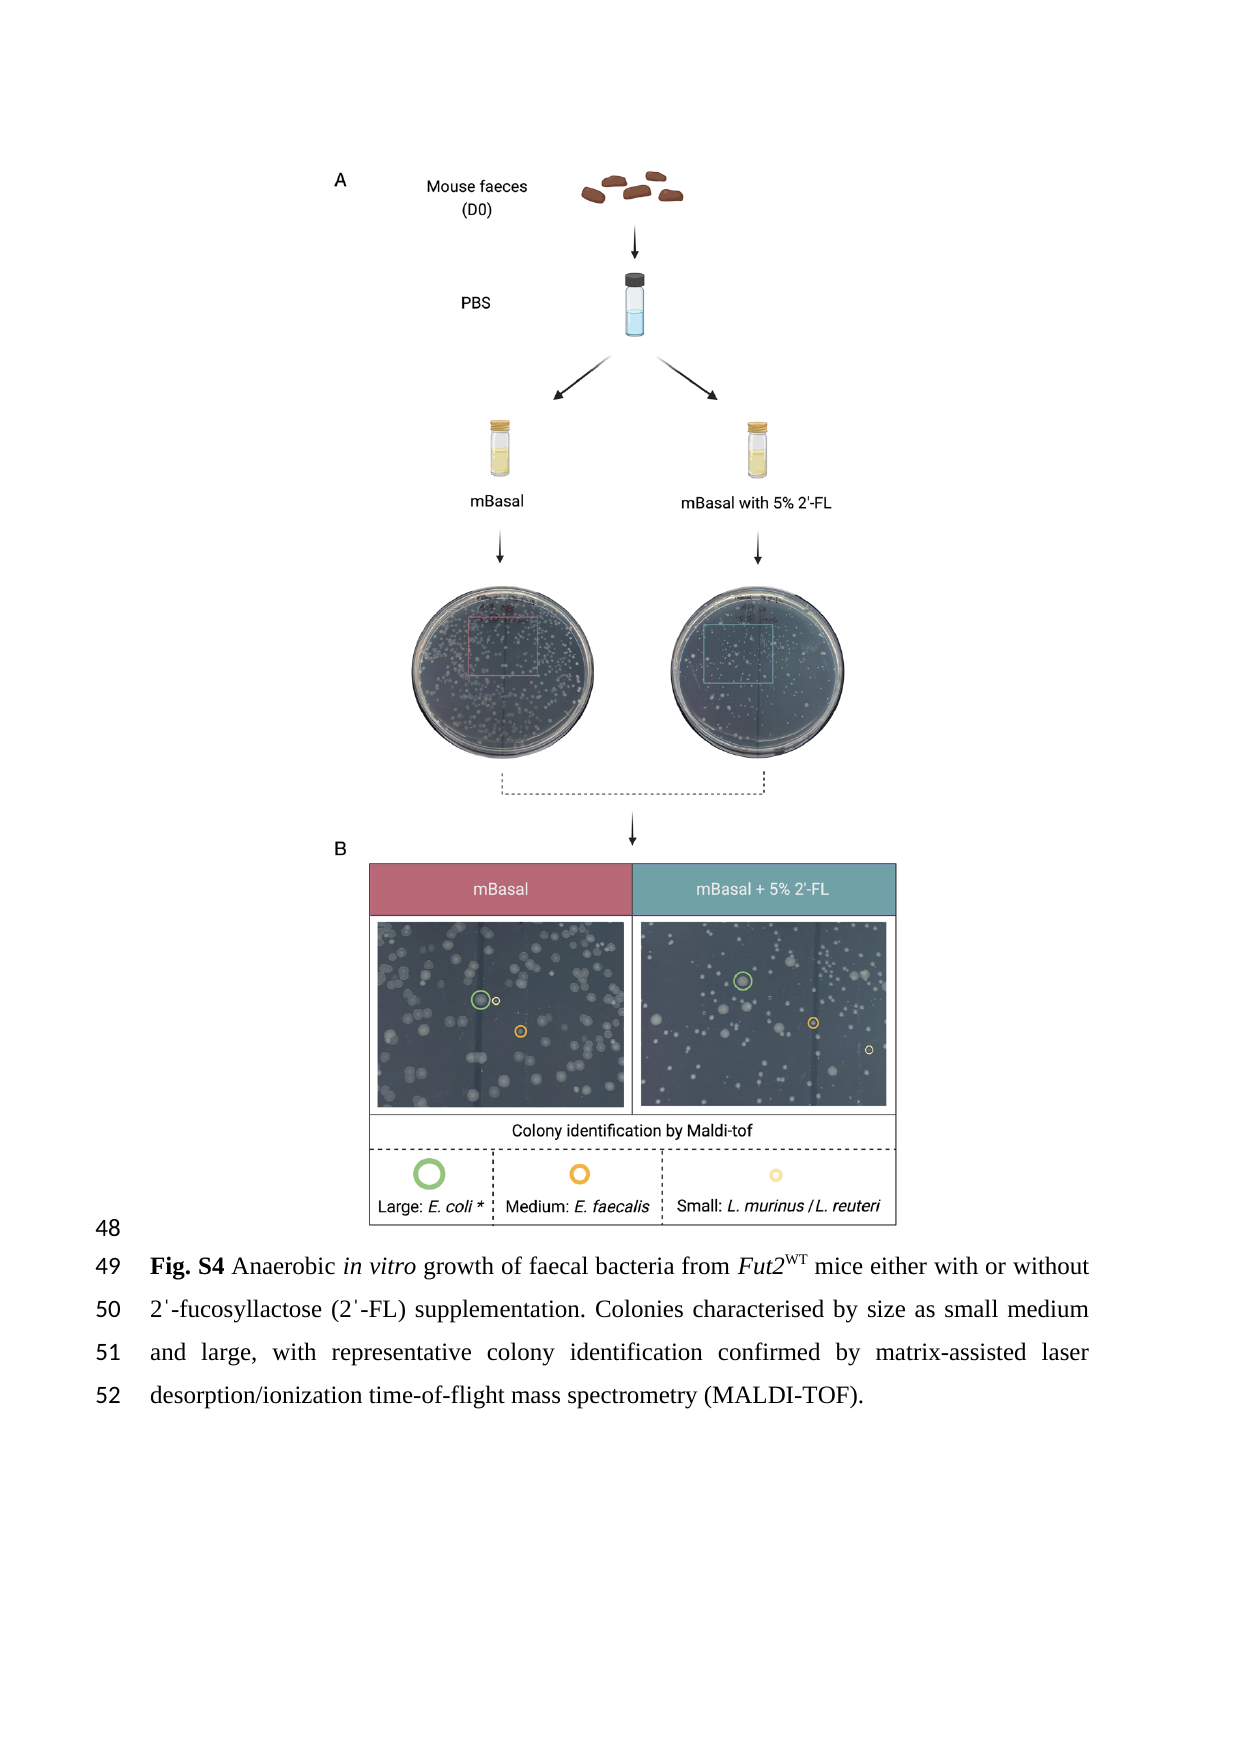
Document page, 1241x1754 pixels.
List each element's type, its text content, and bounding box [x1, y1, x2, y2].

picture [326, 150, 914, 1237]
text Fig. S4 Anaerobic in vitro growth of faecal bacteria from Fut2WT mice either with or without 2ˈ-fucosyllactose (2ˈ-FL) supplementation. Colonies characterised by size as small medium and large, with representative colony identification confirmed by matrix-assisted laser desorption/ionization time-of-flight mass spectrometry (MALDI-TOF). [150, 1251, 1090, 1409]
